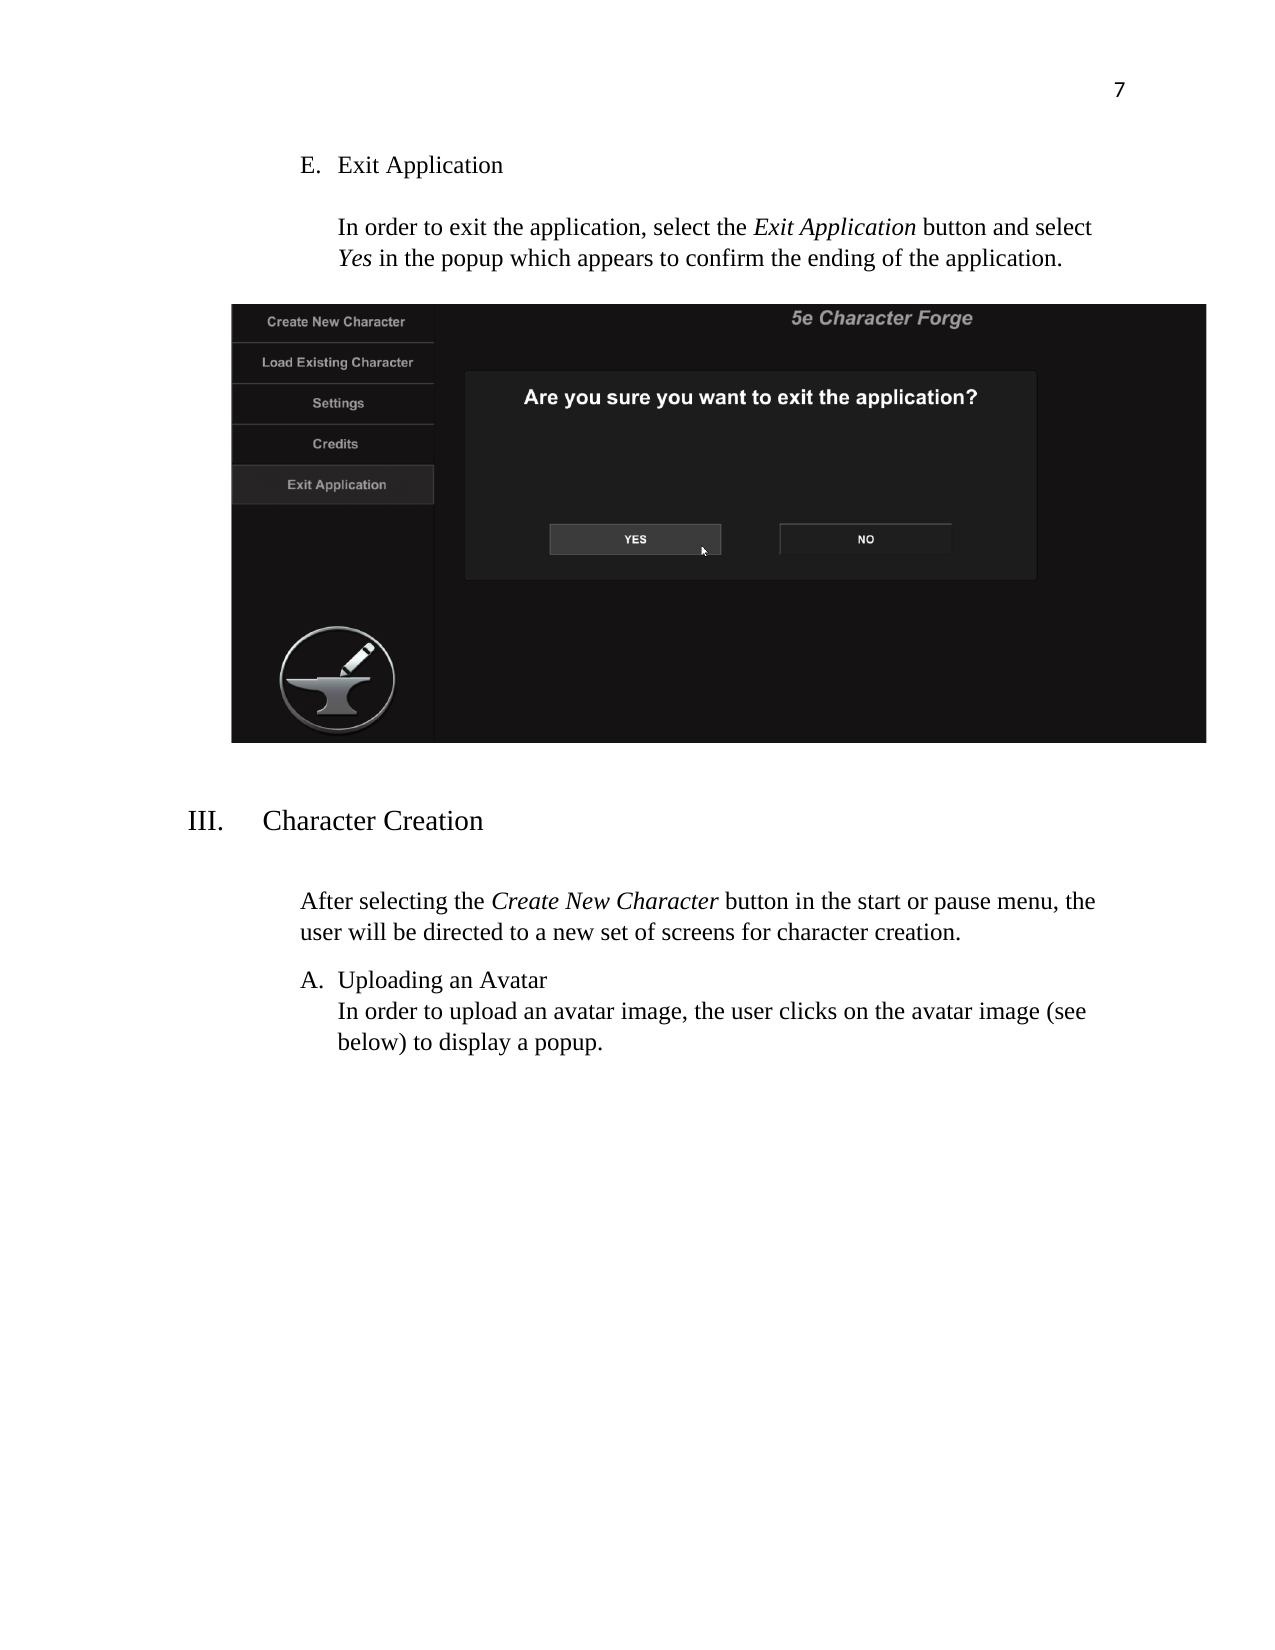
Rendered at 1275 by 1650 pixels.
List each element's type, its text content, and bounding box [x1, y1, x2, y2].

subtitle Character Creation [187, 803, 1125, 836]
list In order to exit the application, select the Exit Application button and select Yes in the popup which appears to confirm the ending of the application. [337, 212, 1125, 272]
picture [231, 304, 1207, 743]
list Exit Application [300, 150, 1125, 179]
list Uploading an Avatar [300, 965, 1125, 993]
list In order to upload an avatar image, the user clicks on the avatar image (see below) to display a popup. [337, 996, 1125, 1056]
text After selecting the Create New Character button in the start or pause menu, the user will be directed to a new set of screens for character creation. [300, 886, 1125, 946]
